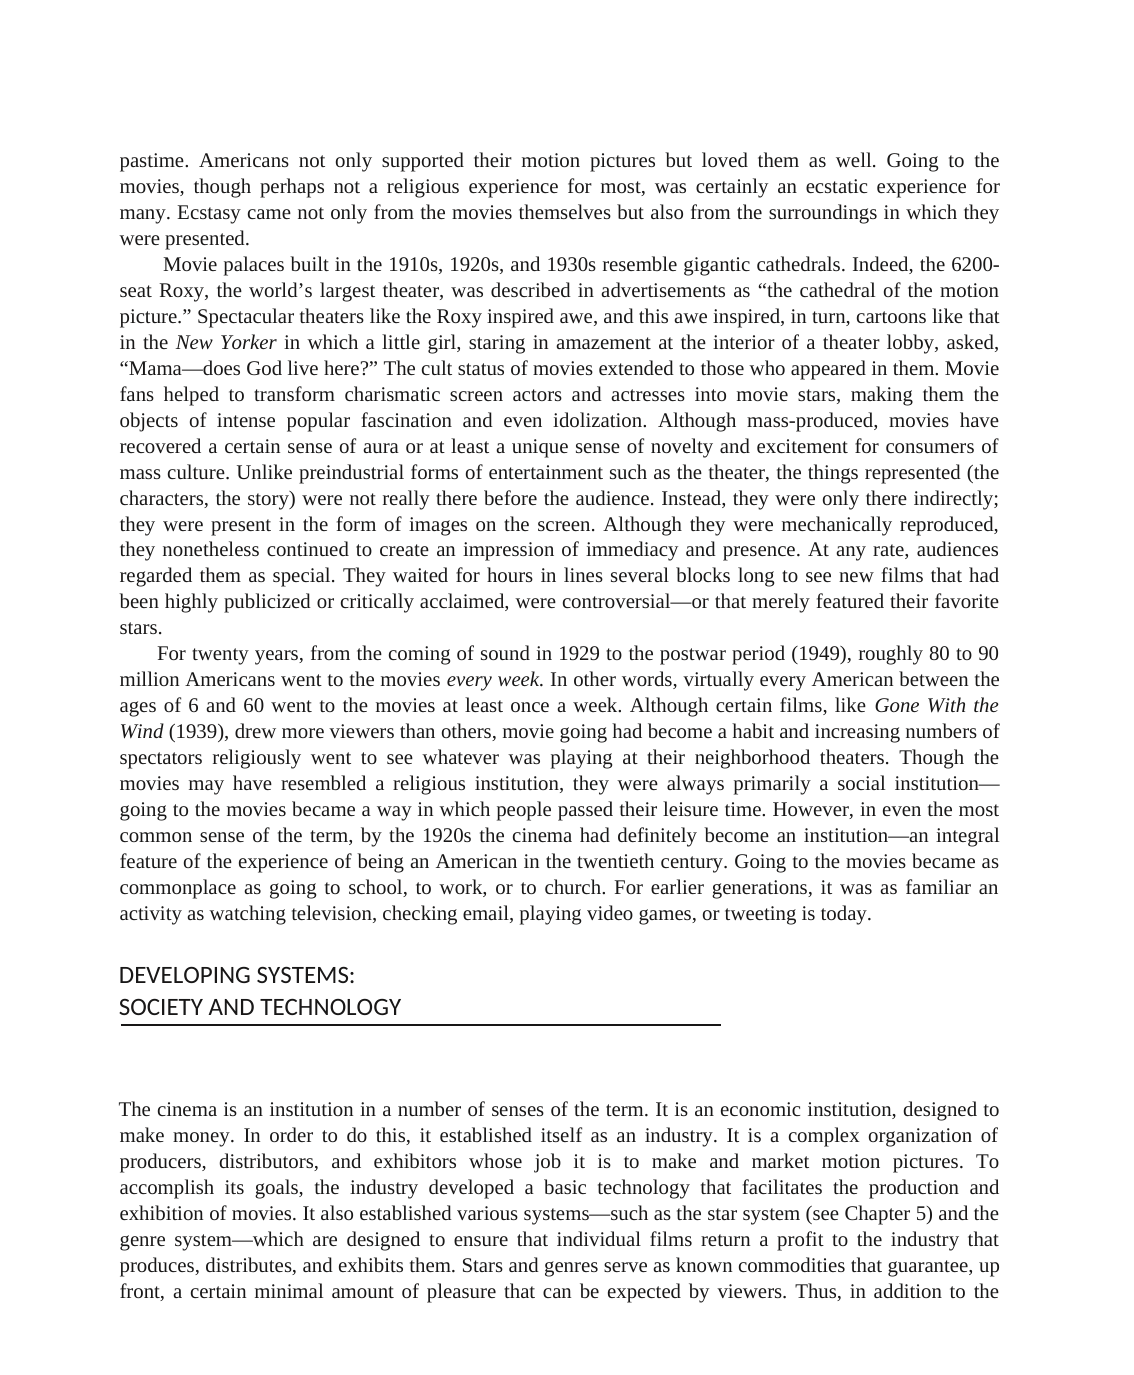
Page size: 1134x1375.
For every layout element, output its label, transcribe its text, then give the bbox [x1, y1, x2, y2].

text DEVELOPING SYSTEMS: [119, 959, 1001, 989]
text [118, 1097, 1001, 1303]
text For twenty years, from the coming of sound in 1929 to the postwar period (1949), roughly 80 to 90 million Americans went to the movies every week. In other words, virtually every American between the ages of 6 and 60 went to the movies at least once a week. Although certain films, like Gone With the Wind (1939), drew more viewers than others, movie going had become a habit and increasing numbers of spectators religiously went to see whatever was playing at their neighborhood theaters. Though the movies may have resembled a religious institution, they were always primarily a social institution—going to the movies became a way in which people passed their leisure time. However, in even the most common sense of the term, by the 1920s the cinema had definitely become an institution—an integral feature of the experience of being an American in the twentieth century. Going to the movies became as commonplace as going to school, to work, or to church. For earlier generations, it was as familiar an activity as watching television, checking email, playing video games, or tweeting is today. [119, 641, 1001, 924]
text SOCIETY AND TECHNOLOGY [119, 991, 1001, 1022]
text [119, 148, 1001, 250]
text Movie palaces built in the 1910s, 1920s, and 1930s resemble gigantic cathedrals. Indeed, the 6200-seat Roxy, the world’s largest theater, was described in advertisements as “the cathedral of the motion picture.” Spectacular theaters like the Roxy inspired awe, and this awe inspired, in turn, cartoons like that in the New Yorker in which a little girl, staring in amazement at the interior of a theater lobby, asked, “Mama—does God live here?” The cult status of movies extended to those who appeared in them. Movie fans helped to transform charismatic screen actors and actresses into movie stars, making them the objects of intense popular fascination and even idolization. Although mass-produced, movies have recovered a certain sense of aura or at least a unique sense of novelty and excitement for consumers of mass culture. Unlike preindustrial forms of entertainment such as the theater, the things represented (the characters, the story) were not really there before the audience. Instead, they were only there indirectly; they were present in the form of images on the screen. Although they were mechanically reproduced, they nonetheless continued to create an impression of immediacy and presence. At any rate, audiences regarded them as special. They waited for hours in lines several blocks long to see new films that had been highly publicized or critically acclaimed, were controversial—or that merely featured their favorite stars. [119, 252, 1001, 639]
